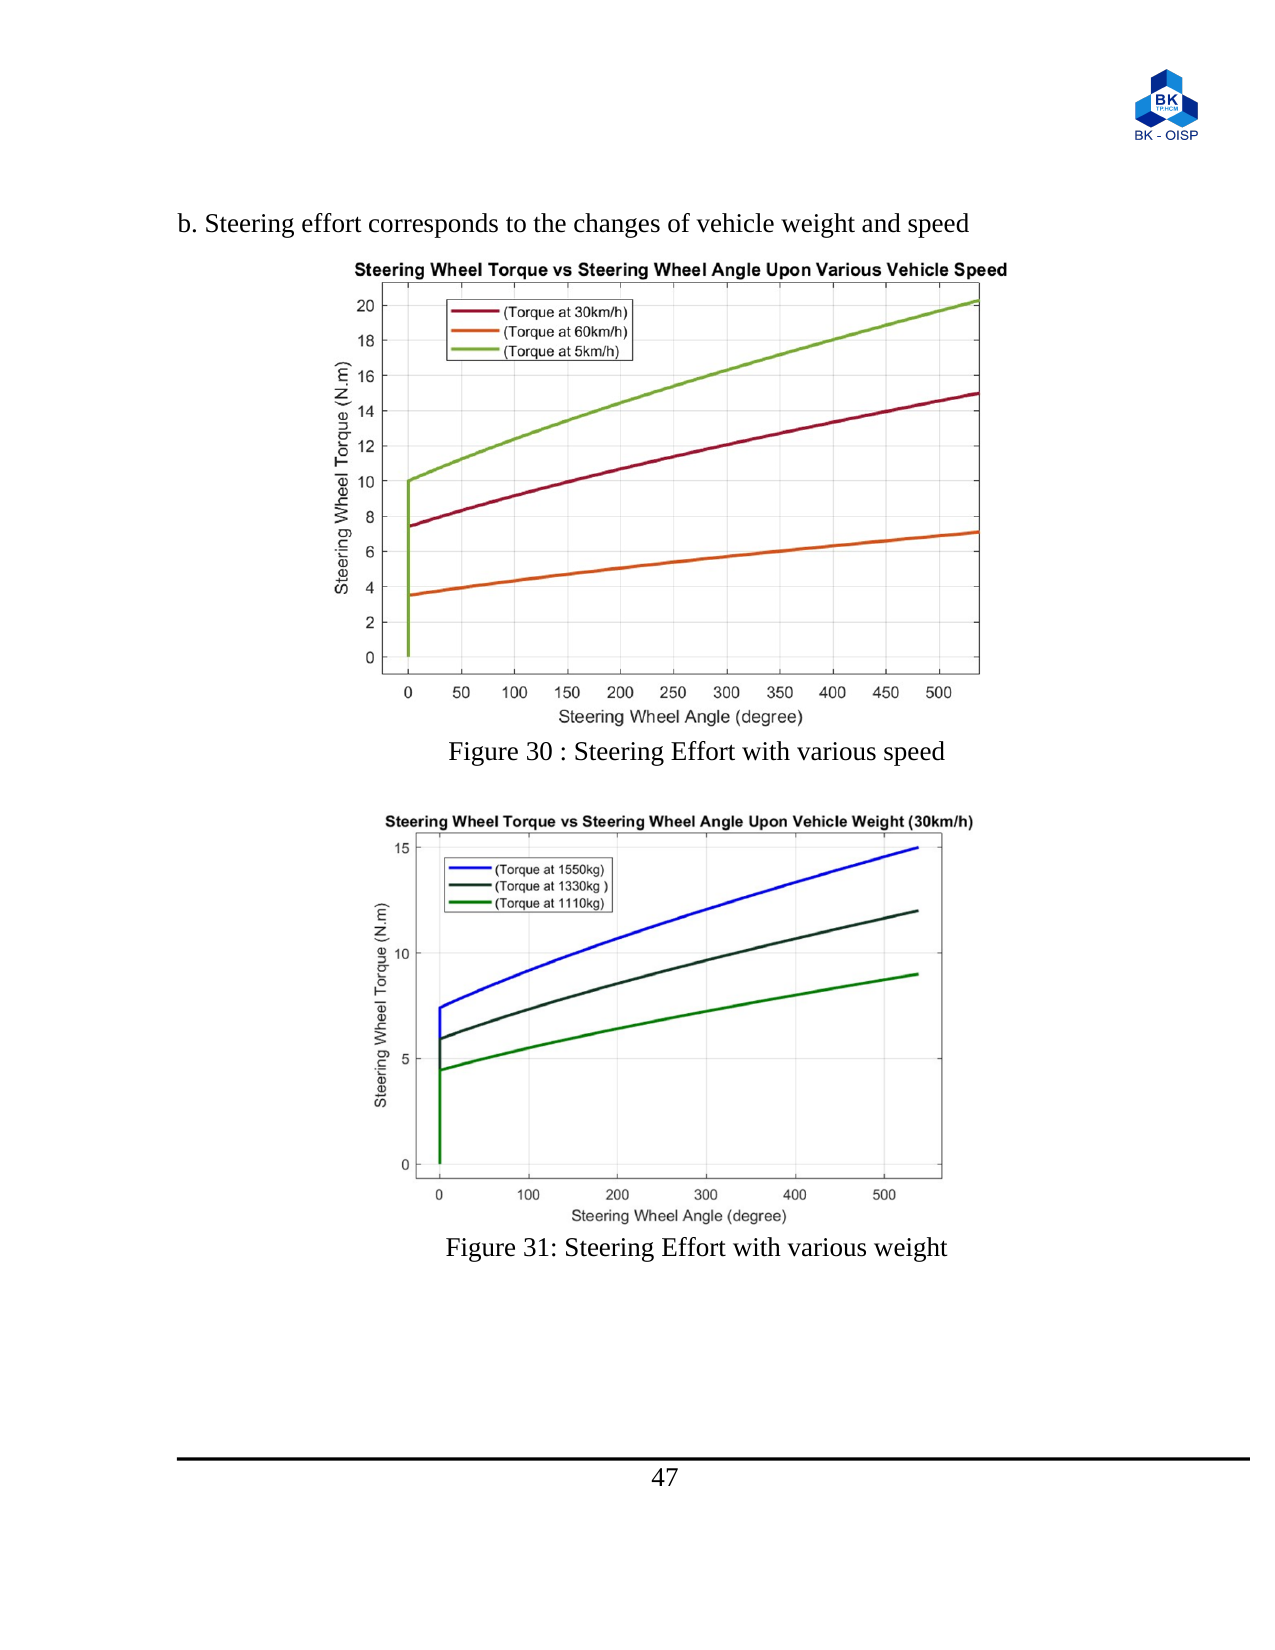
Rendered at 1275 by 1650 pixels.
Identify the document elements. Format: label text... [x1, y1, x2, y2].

picture [281, 246, 1053, 727]
picture [327, 800, 1007, 1225]
text b. Steering effort corresponds to the changes of vehicle weight and speed [177, 207, 1157, 238]
picture [1134, 68, 1199, 146]
